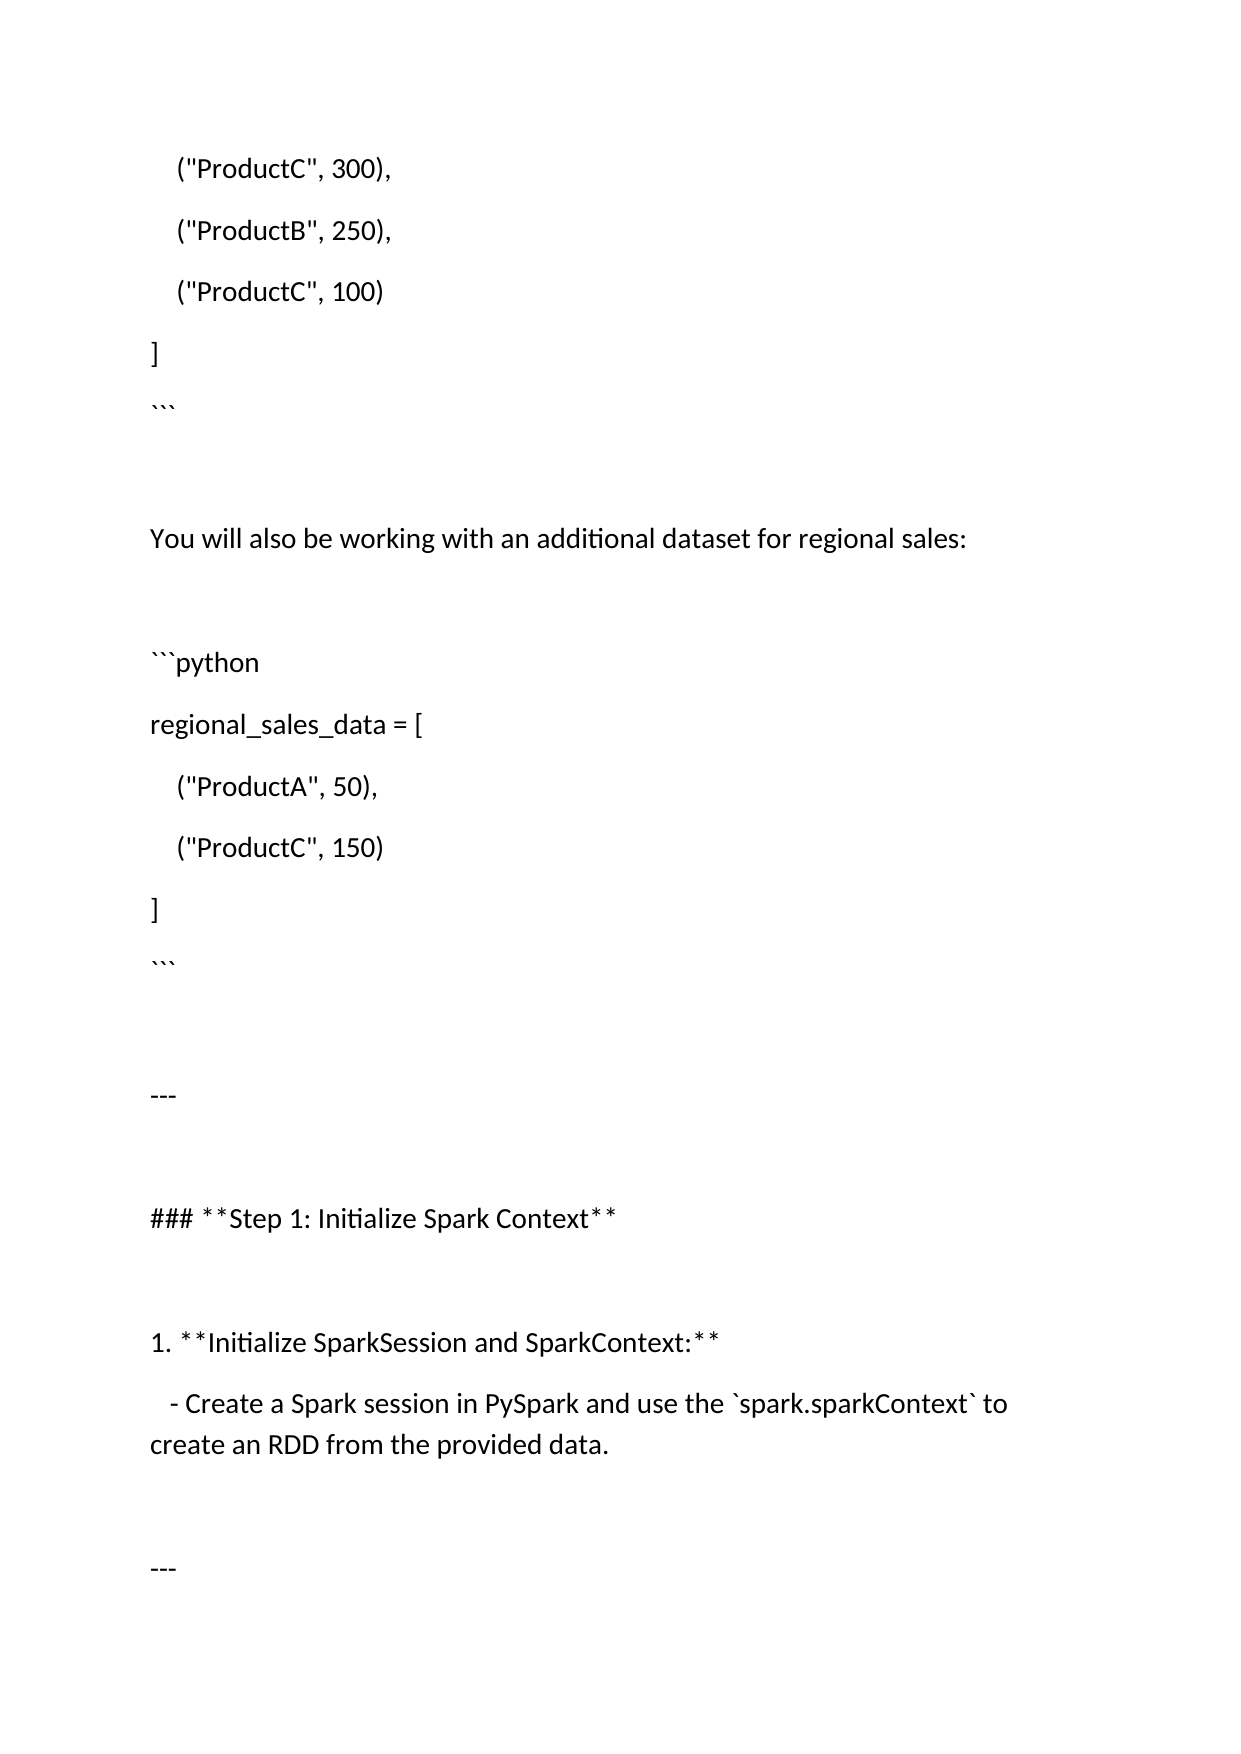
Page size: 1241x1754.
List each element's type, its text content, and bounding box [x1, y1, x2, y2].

text ### **Step 1: Initialize Spark Context** [150, 1200, 1090, 1236]
text You will also be working with an additional dataset for regional sales: [150, 521, 1090, 556]
text ``` [150, 953, 1090, 989]
text ] [150, 335, 1090, 371]
text ("ProductA", 50), [150, 768, 1090, 803]
text ("ProductC", 300), [150, 150, 1090, 186]
text ("ProductB", 250), [150, 212, 1090, 247]
text ``` [150, 397, 1090, 433]
text ] [150, 891, 1090, 927]
text --- [150, 1077, 1090, 1112]
text ```python [150, 644, 1090, 680]
text ("ProductC", 100) [150, 273, 1090, 309]
text - Create a Spark session in PySpark and use the `spark.sparkContext` to create an RDD from the provided data. [150, 1385, 1090, 1462]
text --- [150, 1550, 1090, 1586]
text 1. **Initialize SparkSession and SparkContext:** [150, 1324, 1090, 1359]
text ("ProductC", 150) [150, 829, 1090, 865]
text regional_sales_data = [ [150, 706, 1090, 742]
